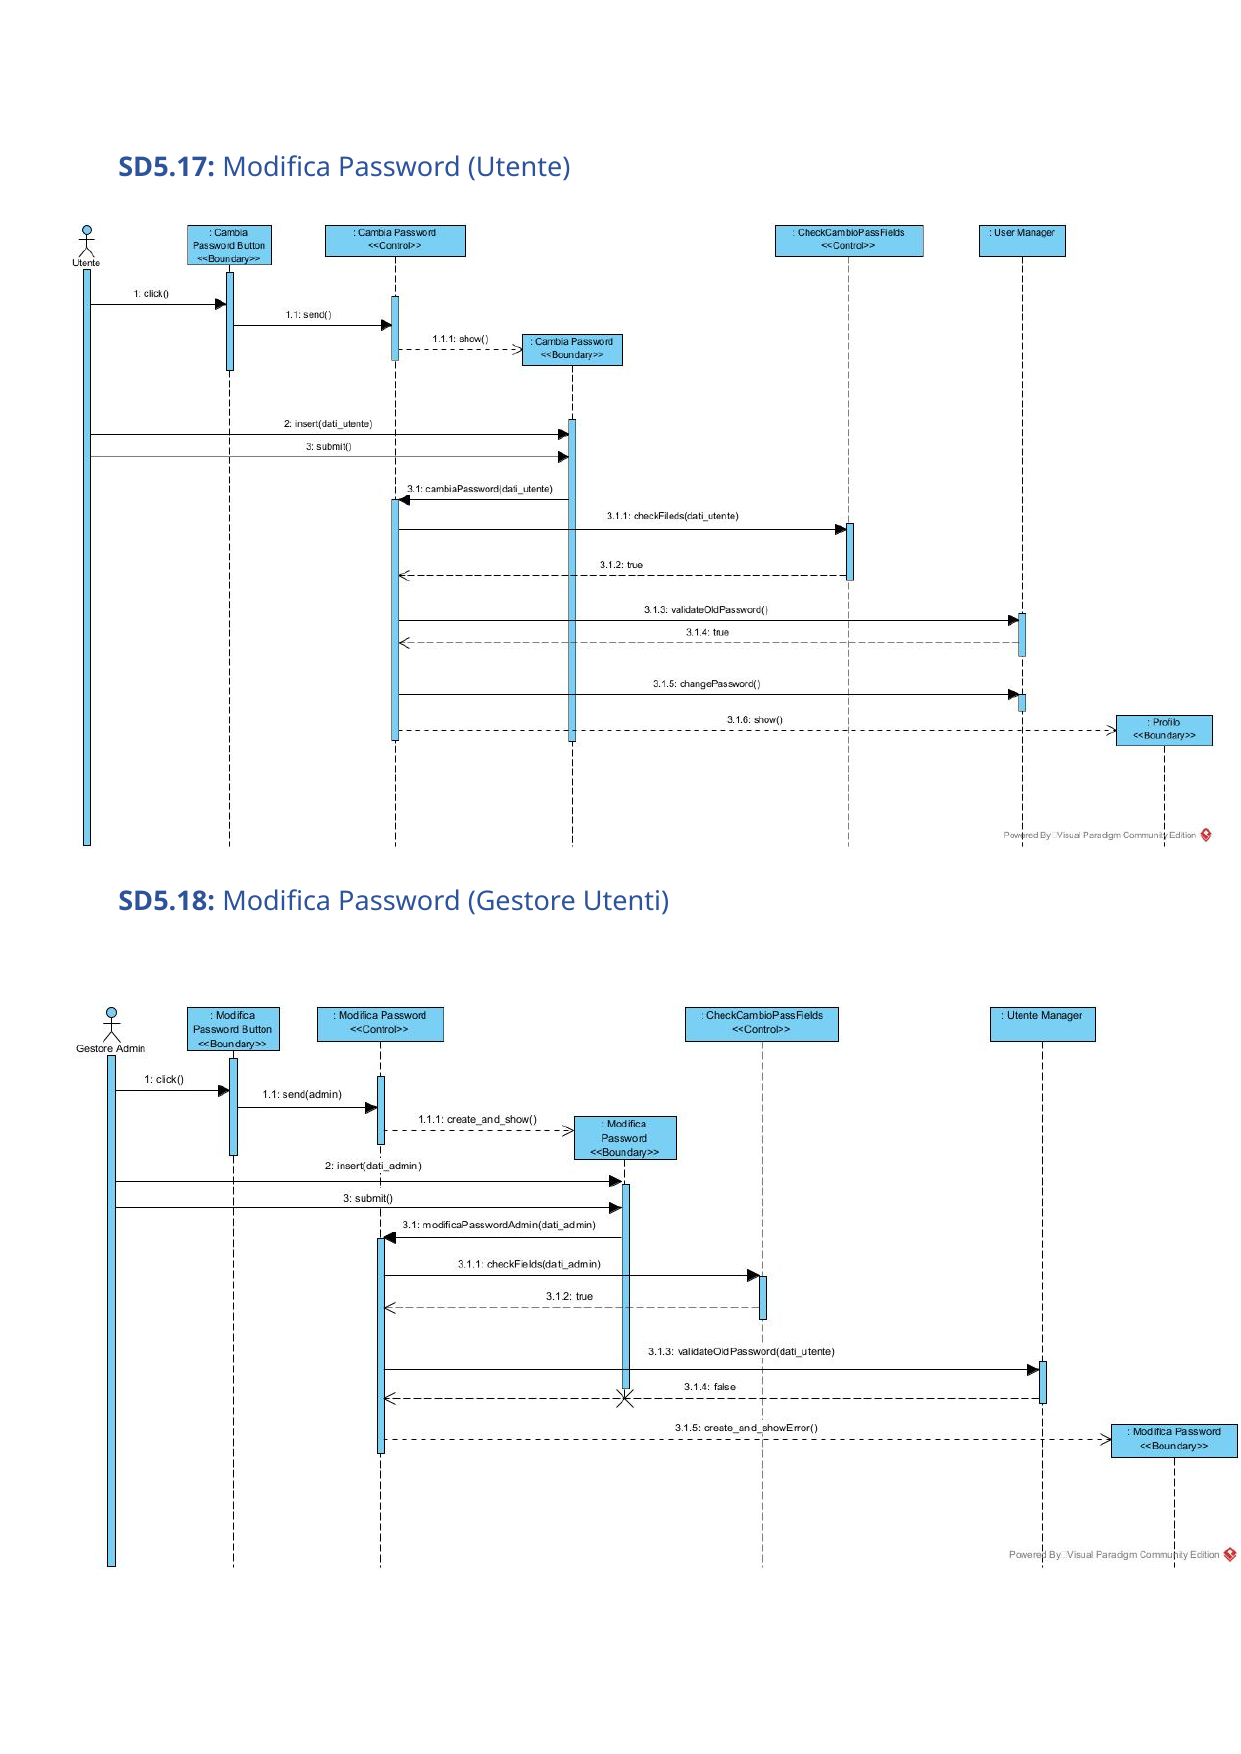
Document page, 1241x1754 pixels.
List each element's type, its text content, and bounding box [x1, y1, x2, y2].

picture [58, 223, 1216, 849]
subtitle SD5.18: Modifica Password (Gestore Utenti) [118, 881, 1122, 918]
subtitle SD5.17: Modifica Password (Utente) [118, 148, 1122, 184]
picture [64, 1005, 1241, 1570]
